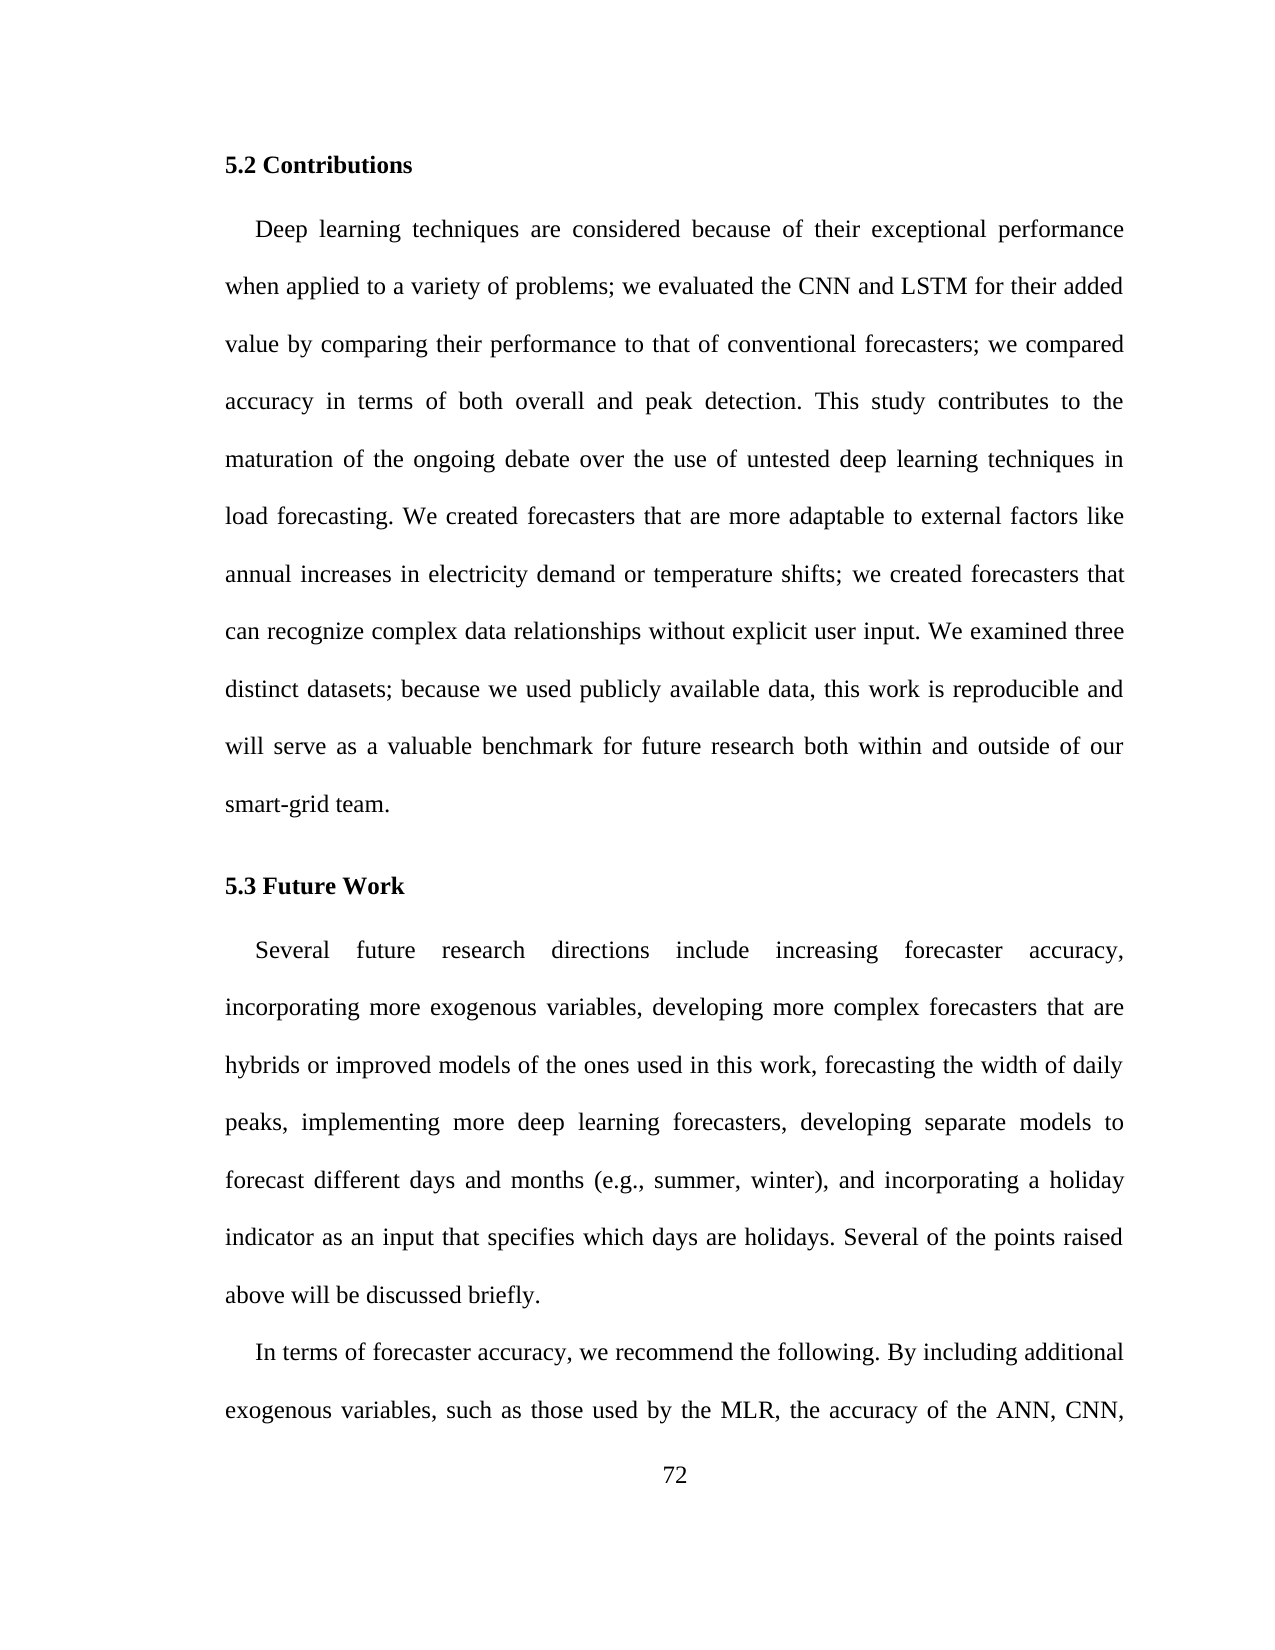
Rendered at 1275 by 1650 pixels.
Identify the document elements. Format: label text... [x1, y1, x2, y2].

text Deep learning techniques are considered because of their exceptional performance when applied to a variety of problems; we evaluated the CNN and LSTM for their added value by comparing their performance to that of conventional forecasters; we compared accuracy in terms of both overall and peak detection. This study contributes to the maturation of the ongoing debate over the use of untested deep learning techniques in load forecasting. We created forecasters that are more adaptable to external factors like annual increases in electricity demand or temperature shifts; we created forecasters that can recognize complex data relationships without explicit user input. We examined three distinct datasets; because we used publicly available data, this work is reproducible and will serve as a valuable benchmark for future research both within and outside of our smart-grid team. [225, 214, 1125, 817]
subtitle 5.2 Contributions [225, 150, 1125, 179]
text Several future research directions include increasing forecaster accuracy, incorporating more exogenous variables, developing more complex forecasters that are hybrids or improved models of the ones used in this work, forecasting the width of daily peaks, implementing more deep learning forecasters, developing separate models to forecast different days and months (e.g., summer, winter), and incorporating a holiday indicator as an input that specifies which days are holidays. Several of the points raised above will be discussed briefly. [225, 935, 1125, 1309]
subtitle 5.3 Future Work [225, 871, 1125, 900]
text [225, 1337, 1125, 1424]
